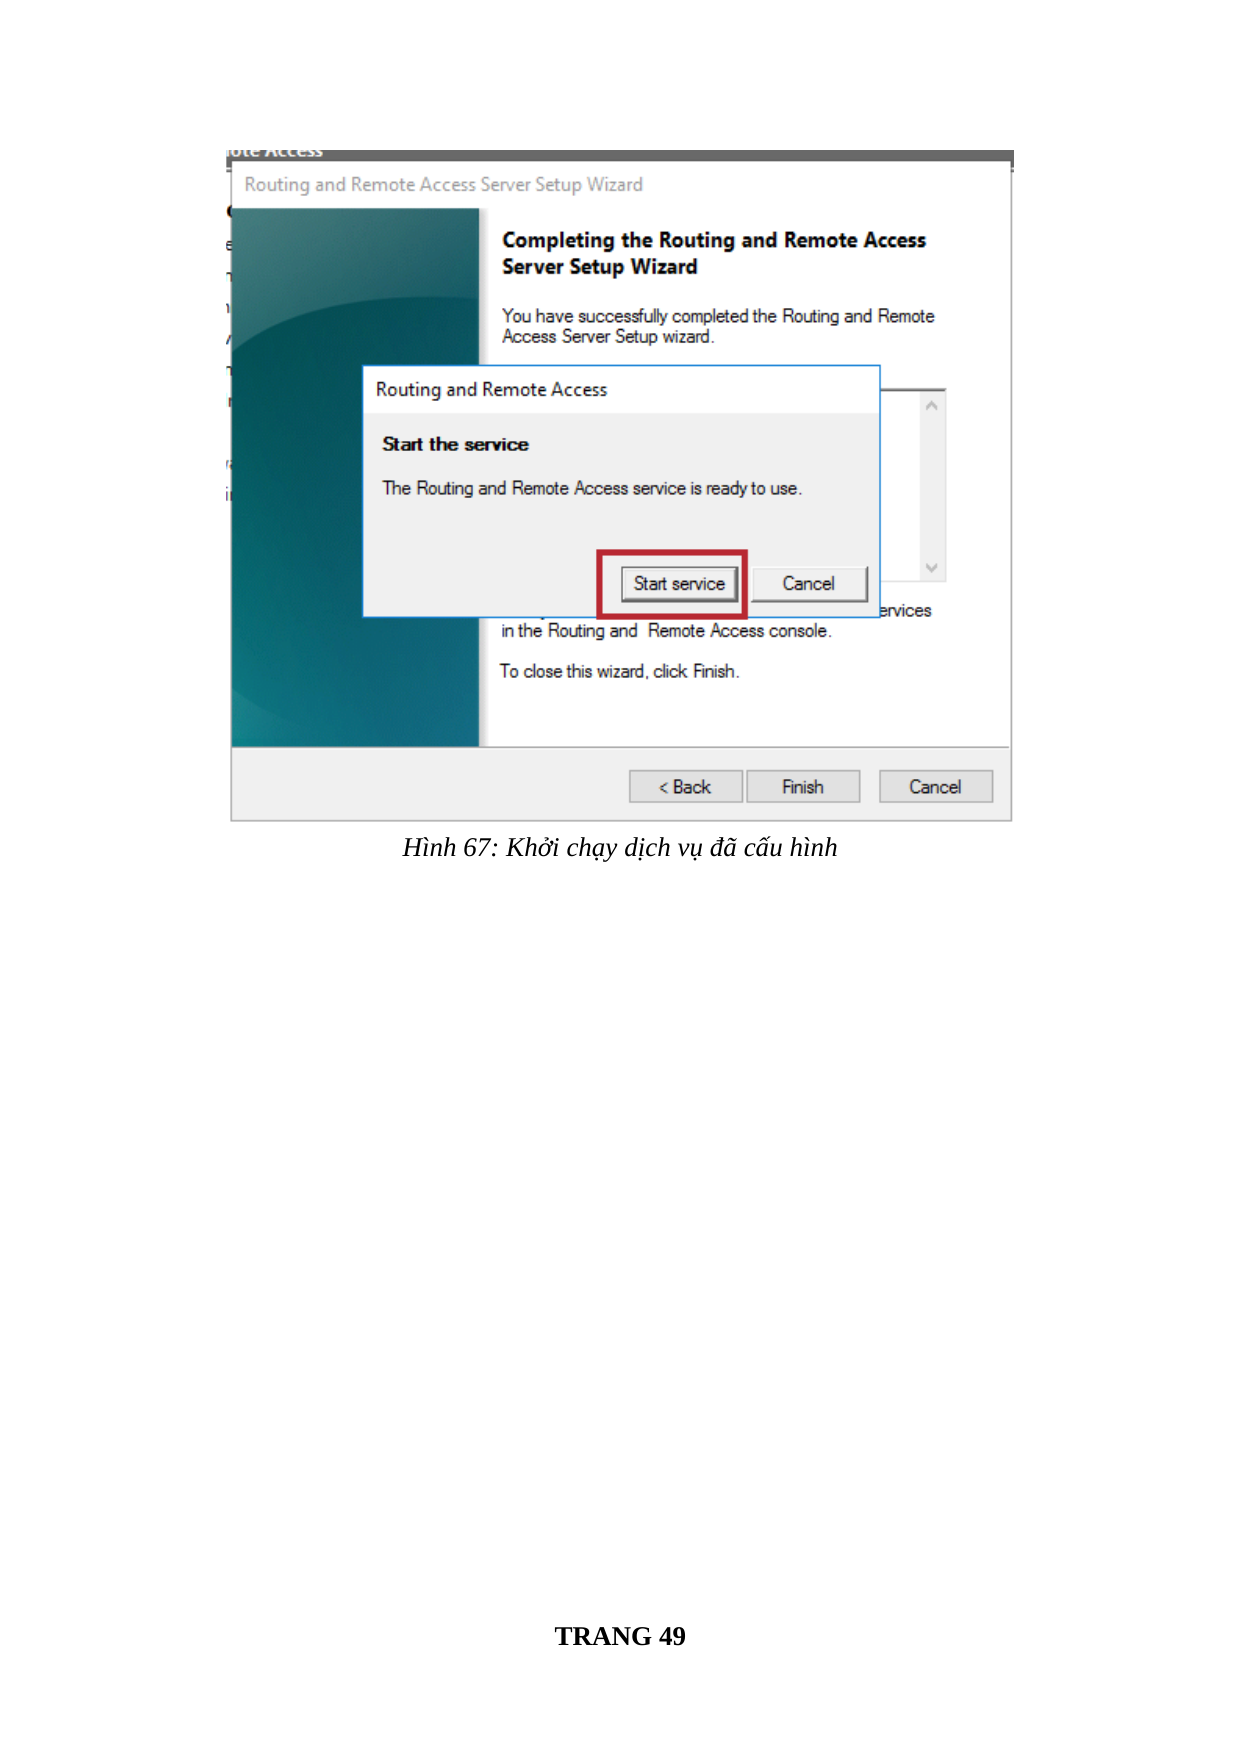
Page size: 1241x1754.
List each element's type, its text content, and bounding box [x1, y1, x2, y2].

picture [226, 150, 1014, 825]
text Hình 67: Khởi chạy dịch vụ đã cấu hình [150, 831, 1090, 862]
